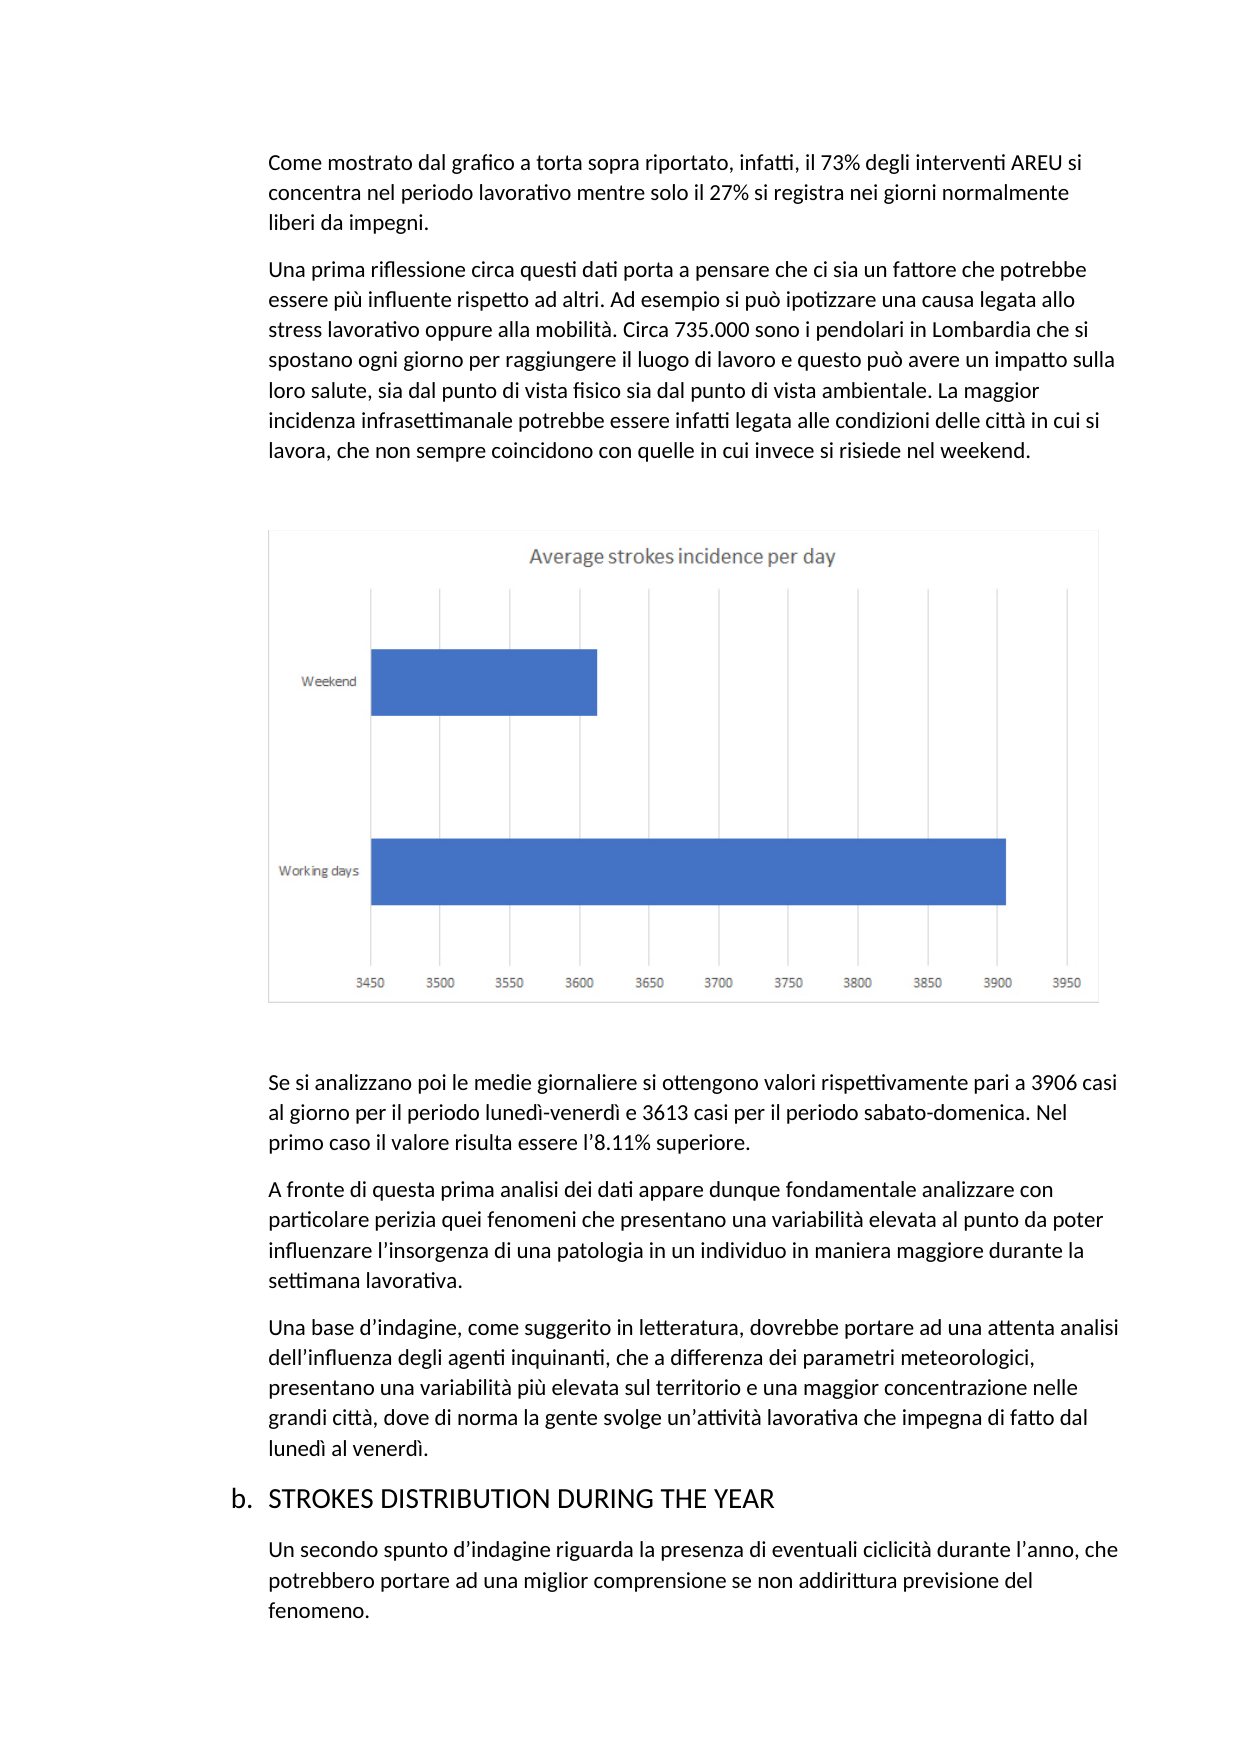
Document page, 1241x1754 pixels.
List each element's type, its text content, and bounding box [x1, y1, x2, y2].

text Un secondo spunto d’indagine riguarda la presenza di eventuali ciclicità durante l’anno, che potrebbero portare ad una miglior comprensione se non addirittura previsione del fenomeno. [268, 1536, 1122, 1624]
text Una prima riflessione circa questi dati porta a pensare che ci sia un fattore che potrebbe essere più influente rispetto ad altri. Ad esempio si può ipotizzare una causa legata allo stress lavorativo oppure alla mobilità. Circa 735.000 sono i pendolari in Lombardia che si spostano ogni giorno per raggiungere il luogo di lavoro e questo può avere un impatto sulla loro salute, sia dal punto di vista fisico sia dal punto di vista ambientale. La maggior incidenza infrasettimanale potrebbe essere infatti legata alle condizioni delle città in cui si lavora, che non sempre coincidono con quelle in cui invece si risiede nel weekend. [268, 255, 1122, 464]
text Una base d’indagine, come suggerito in letteratura, dovrebbe portare ad una attenta analisi dell’influenza degli agenti inquinanti, che a differenza dei parametri meteorologici, presentano una variabilità più elevata sul territorio e una maggior concentrazione nelle grandi città, dove di norma la gente svolge un’attività lavorativa che impegna di fatto dal lunedì al venerdì. [268, 1313, 1122, 1462]
text Come mostrato dal grafico a torta sopra riportato, infatti, il 73% degli interventi AREU si concentra nel periodo lavorativo mentre solo il 27% si registra nei giorni normalmente liberi da impegni. [268, 148, 1122, 236]
text A fronte di questa prima analisi dei dati appare dunque fondamentale analizzare con particolare perizia quei fenomeni che presentano una variabilità elevata al punto da poter influenzare l’insorgenza di una patologia in un individuo in maniera maggiore durante la settimana lavorativa. [268, 1175, 1122, 1294]
picture [268, 530, 1099, 1003]
list STROKES DISTRIBUTION DURING THE YEAR [231, 1481, 1122, 1516]
text Se si analizzano poi le medie giornaliere si ottengono valori rispettivamente pari a 3906 casi al giorno per il periodo lunedì-venerdì e 3613 casi per il periodo sabato-domenica. Nel primo caso il valore risulta essere l’8.11% superiore. [268, 1068, 1122, 1156]
